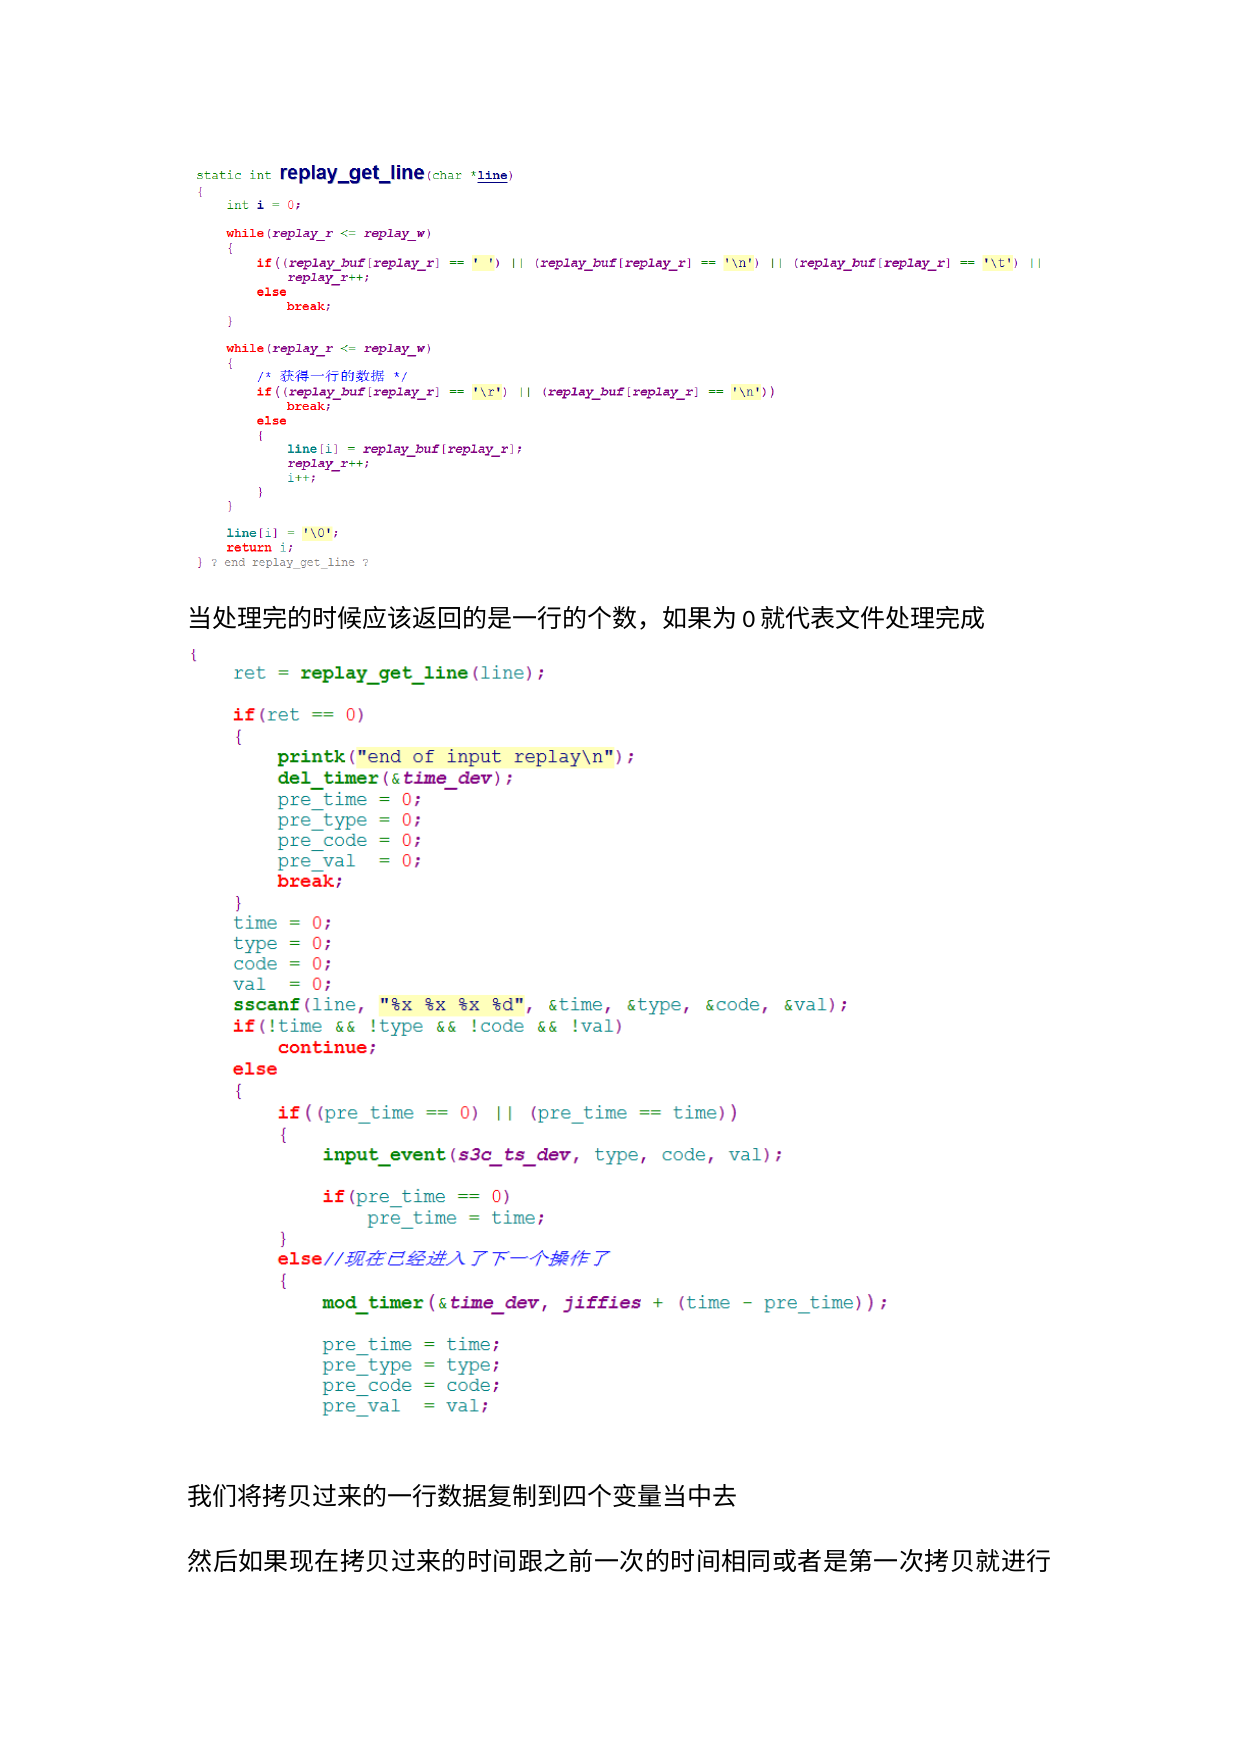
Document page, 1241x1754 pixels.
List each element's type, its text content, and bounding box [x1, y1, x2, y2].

picture [187, 649, 1053, 1440]
picture [187, 162, 1053, 571]
text 当处理完的时候应该返回的是一行的个数，如果为0就代表文件处理完成 [187, 584, 1053, 649]
text 我们将拷贝过来的一行数据复制到四个变量当中去 [187, 1462, 1053, 1527]
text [187, 1527, 1053, 1592]
